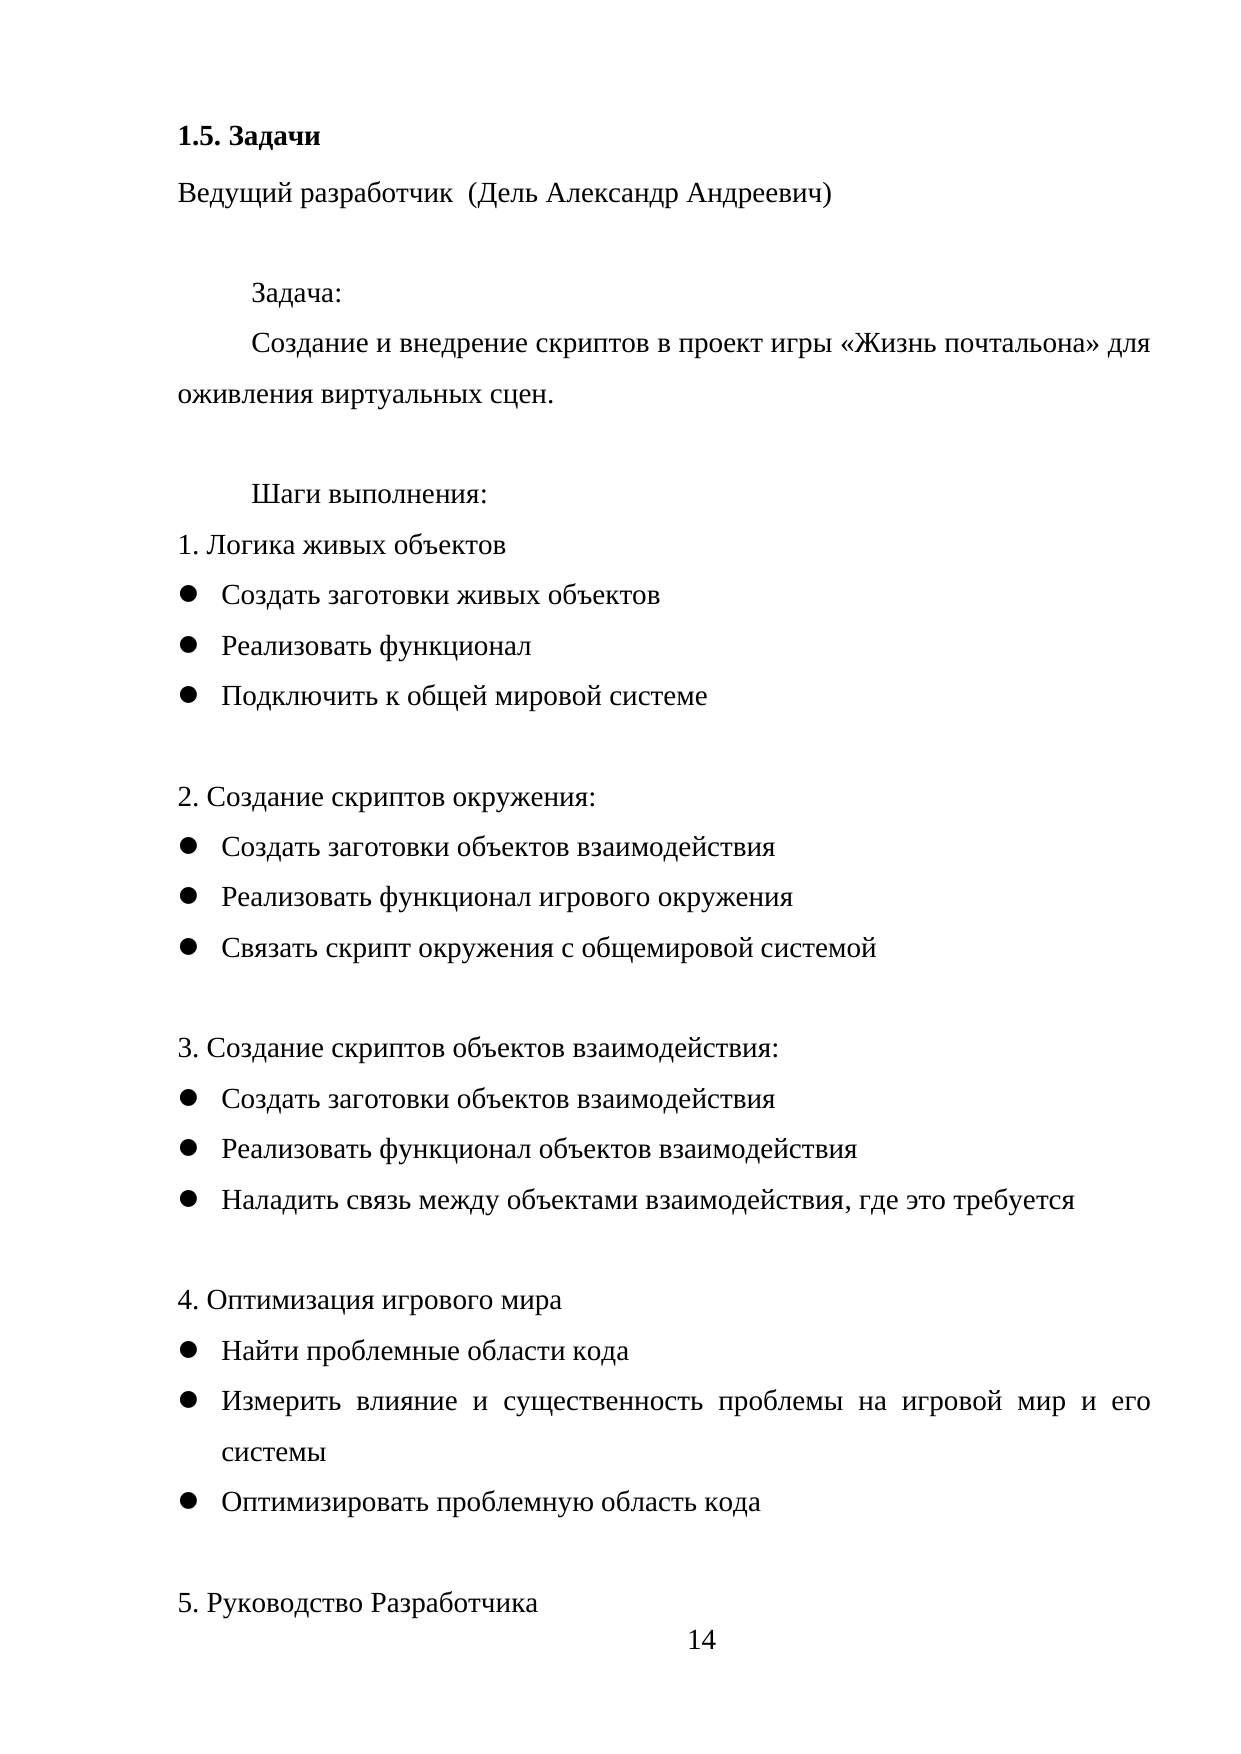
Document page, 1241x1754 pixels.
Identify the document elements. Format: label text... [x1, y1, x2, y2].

text Шаги выполнения: [177, 477, 1152, 510]
list Создание скриптов объектов взаимодействия: [177, 1031, 1152, 1064]
list Логика живых объектов [177, 527, 1152, 560]
list Реализовать функционал объектов взаимодействия [177, 1131, 1152, 1165]
list Создать заготовки живых объектов [177, 577, 1152, 611]
list Руководство Разработчика [177, 1585, 1152, 1618]
subtitle Задачи [177, 118, 1152, 152]
list Создать заготовки объектов взаимодействия [177, 1081, 1152, 1114]
list Измерить влияние и существенность проблемы на игровой мир и его системы [177, 1383, 1152, 1467]
list Найти проблемные области кода [177, 1333, 1152, 1366]
list Реализовать функционал игрового окружения [177, 879, 1152, 913]
list Создание скриптов окружения: [177, 779, 1152, 812]
text Ведущий разработчик (Дель Александр Андреевич) [177, 175, 1152, 208]
list Оптимизировать проблемную область кода [177, 1484, 1152, 1518]
list Реализовать функционал [177, 628, 1152, 661]
list Подключить к общей мировой системе [177, 678, 1152, 712]
text Задача: [177, 275, 1152, 309]
list Наладить связь между объектами взаимодействия, где это требуется [177, 1182, 1152, 1215]
list Оптимизация игрового мира [177, 1282, 1152, 1316]
text Создание и внедрение скриптов в проект игры «Жизнь почтальона» для оживления виртуальных сцен. [177, 326, 1152, 409]
list Связать скрипт окружения с общемировой системой [177, 930, 1152, 963]
list Создать заготовки объектов взаимодействия [177, 829, 1152, 863]
